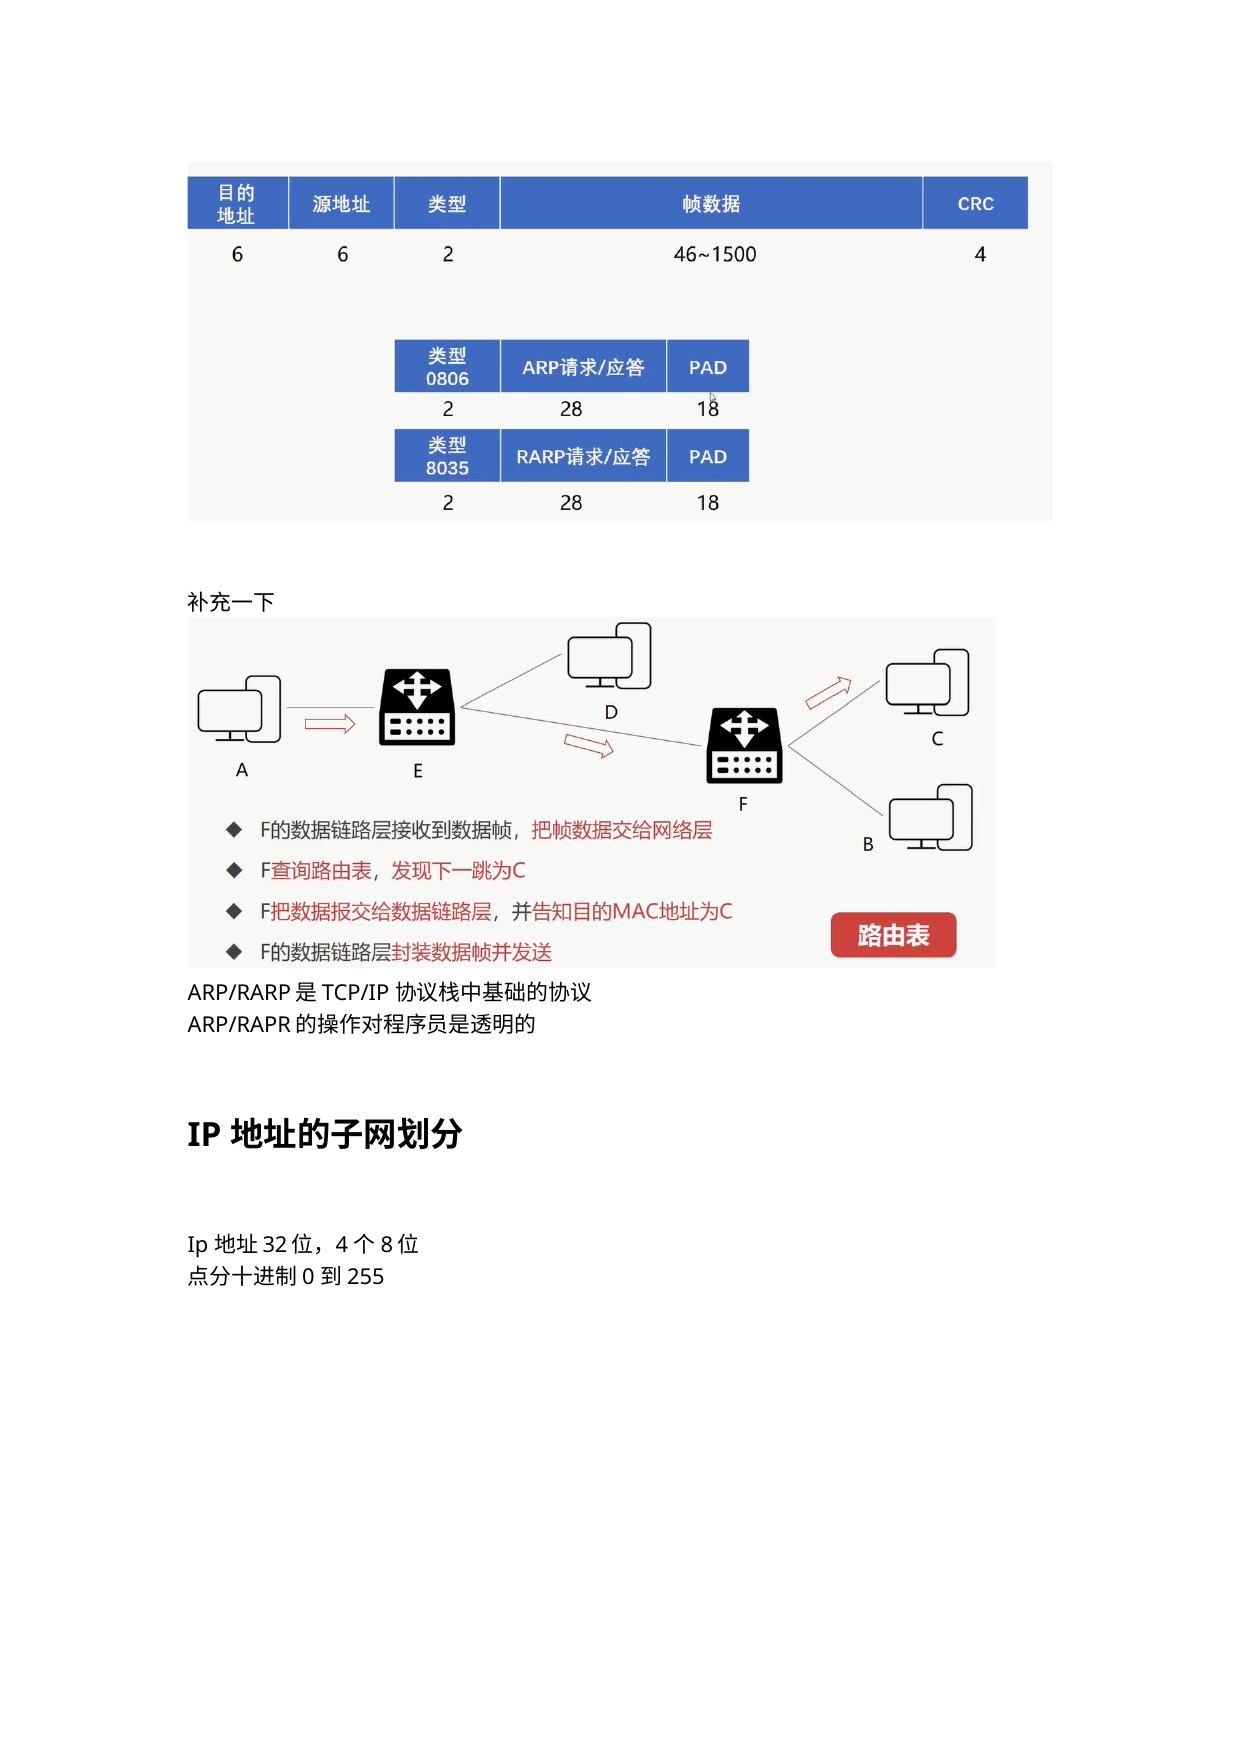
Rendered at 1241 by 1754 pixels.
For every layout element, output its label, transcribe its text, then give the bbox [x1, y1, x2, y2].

picture [187, 162, 1053, 521]
picture [187, 617, 996, 968]
text 补充一下 [187, 584, 1053, 617]
text Ip 地址32位，4 个 8位 [187, 1226, 1053, 1259]
text ARP/RARP是TCP/IP 协议栈中基础的协议 [187, 974, 1053, 1007]
text 点分十进制 0 到 255 [187, 1259, 1053, 1291]
text ARP/RAPR的操作对程序员是透明的 [187, 1007, 1053, 1039]
subtitle IP 地址的子网划分 [187, 1099, 1053, 1164]
